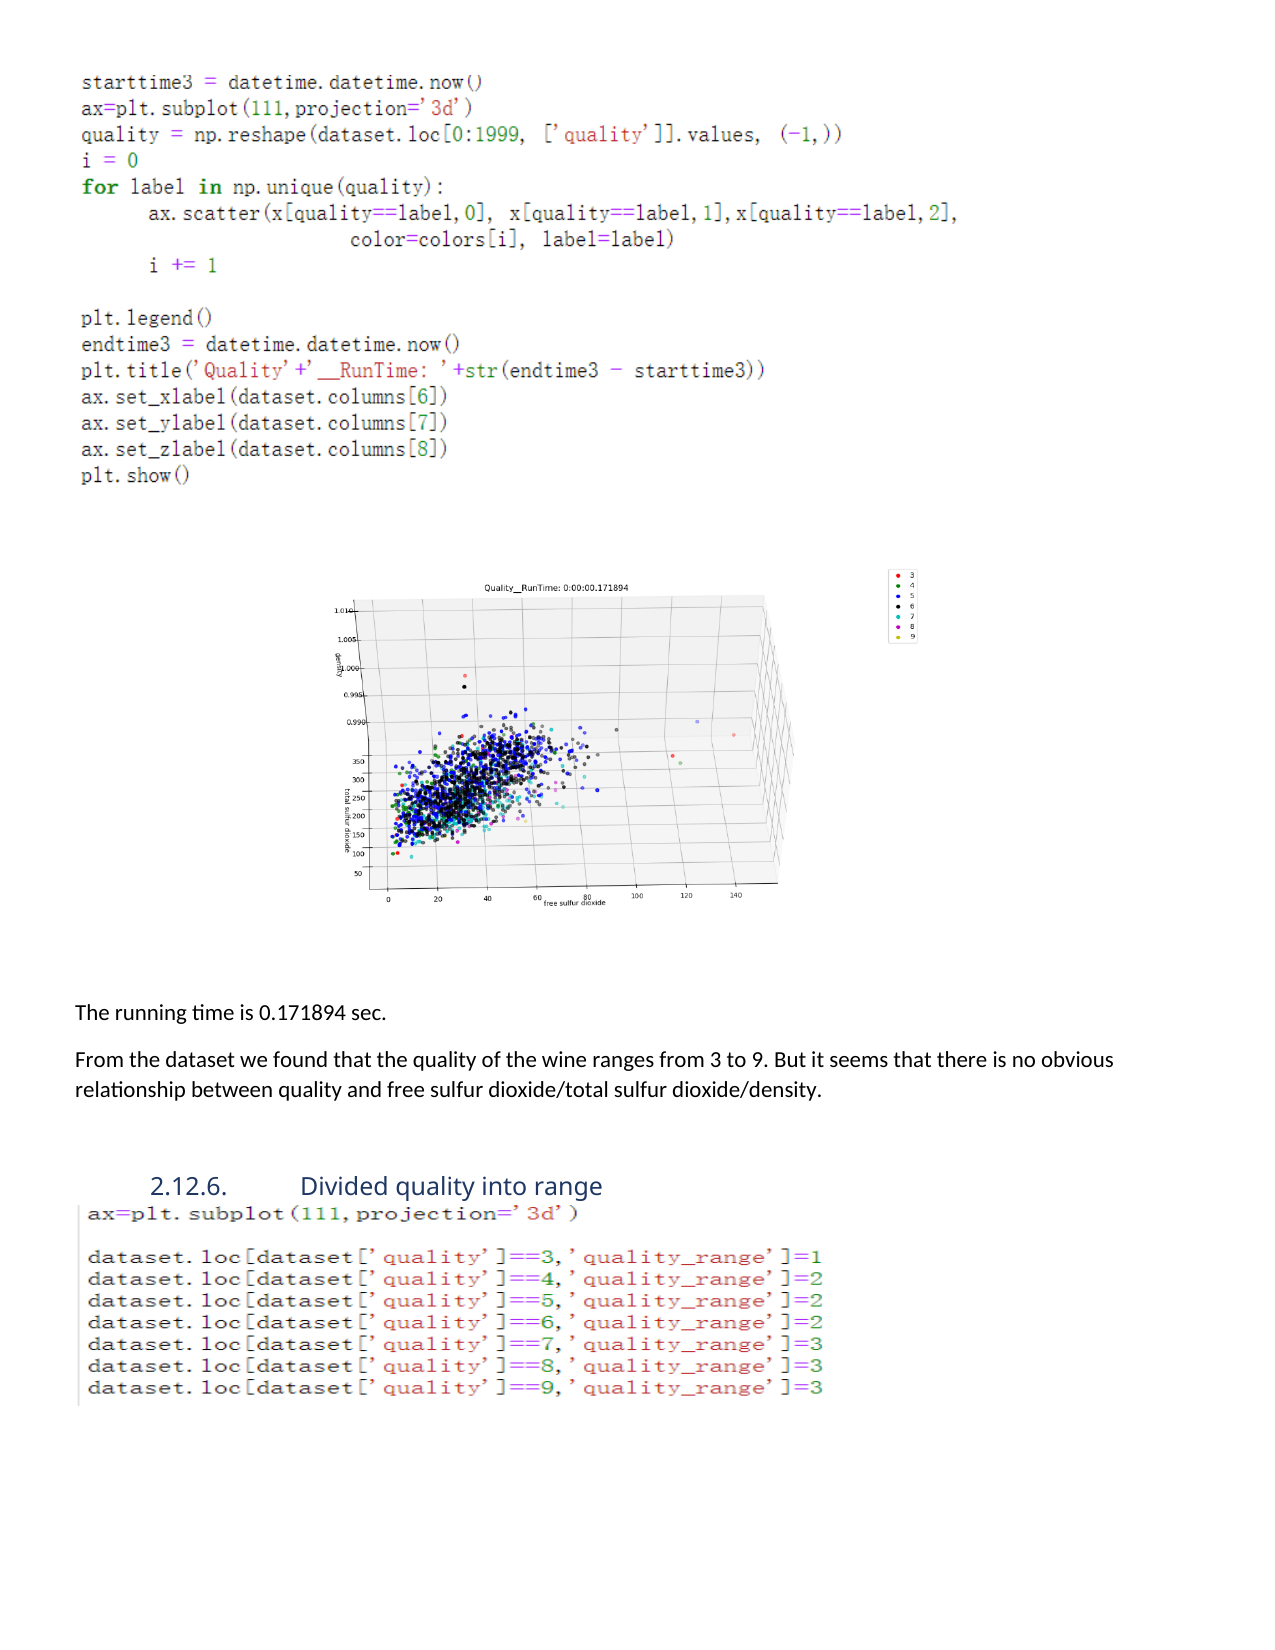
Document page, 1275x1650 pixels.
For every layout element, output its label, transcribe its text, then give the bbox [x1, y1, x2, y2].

text From the dataset we found that the quality of the wine ranges from 3 to 9. But it seems that there is no obvious relationship between quality and free sulfur dioxide/total sulfur dioxide/density. [75, 1045, 1200, 1103]
picture [75, 75, 1016, 491]
picture [75, 1205, 905, 1406]
text The running time is 0.171894 sec. [75, 998, 1200, 1026]
picture [75, 509, 1014, 980]
subtitle Divided quality into range [150, 1169, 1200, 1203]
